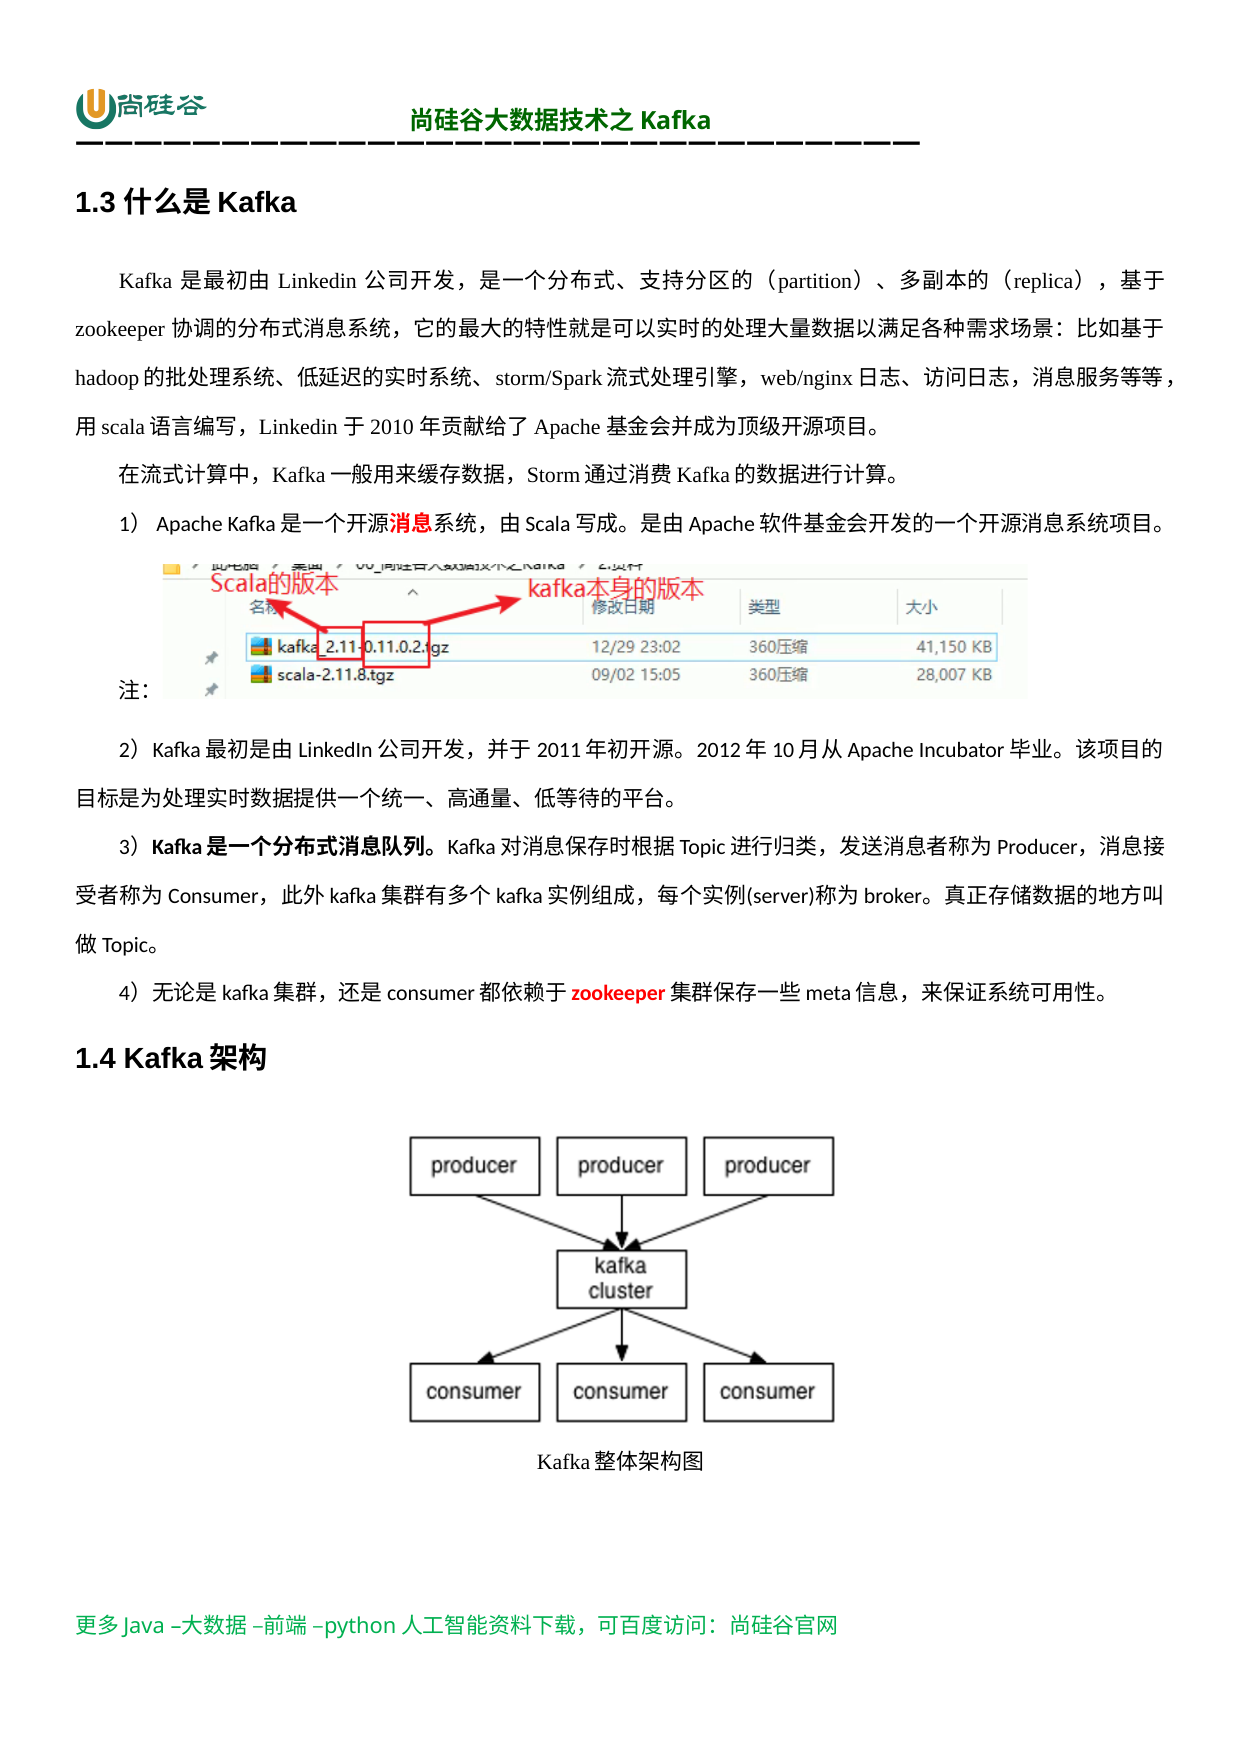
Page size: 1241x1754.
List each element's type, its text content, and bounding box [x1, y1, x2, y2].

subtitle 1.4 Kafka架构 [75, 1023, 1165, 1088]
text 4）无论是kafka集群，还是consumer都依赖于zookeeper集群保存一些meta信息，来保证系统可用性。 [75, 975, 1165, 1007]
picture [75, 88, 208, 130]
list Apache Kafka是一个开源消息系统，由Scala写成。是由Apache软件基金会开发的一个开源消息系统项目。 [119, 505, 1165, 538]
text Kafka 是最初由 Linkedin 公司开发，是一个分布式、支持分区的（partition）、多副本的（replica），基于 zookeeper 协调的分布式消息系统，它的最大的特性就是可以实时的处理大量数据以满足各种需求场景：比如基于hadoop的批处理系统、低延迟的实时系统、storm/Spark流式处理引擎，web/nginx日志、访问日志，消息服务等等，用scala语言编写，Linkedin 于 2010 年贡献给了 Apache 基金会并成为顶级开源项目。 [75, 262, 1165, 441]
text 2）Kafka最初是由LinkedIn公司开发，并于2011年初开源。2012年10月从Apache Incubator毕业。该项目的目标是为处理实时数据提供一个统一、高通量、低等待的平台。 [75, 732, 1165, 813]
subtitle 1.3 什么是Kafka [75, 167, 1165, 232]
text Kafka整体架构图 [75, 1443, 1165, 1476]
text 3）Kafka是一个分布式消息队列。Kafka对消息保存时根据Topic进行归类，发送消息者称为Producer，消息接受者称为Consumer，此外kafka集群有多个kafka实例组成，每个实例(server)称为broker。真正存储数据的地方叫做 Topic。 [75, 829, 1165, 959]
text 在流式计算中，Kafka一般用来缓存数据，Storm通过消费Kafka的数据进行计算。 [75, 457, 1165, 489]
picture [162, 564, 1028, 699]
picture [390, 1118, 850, 1440]
